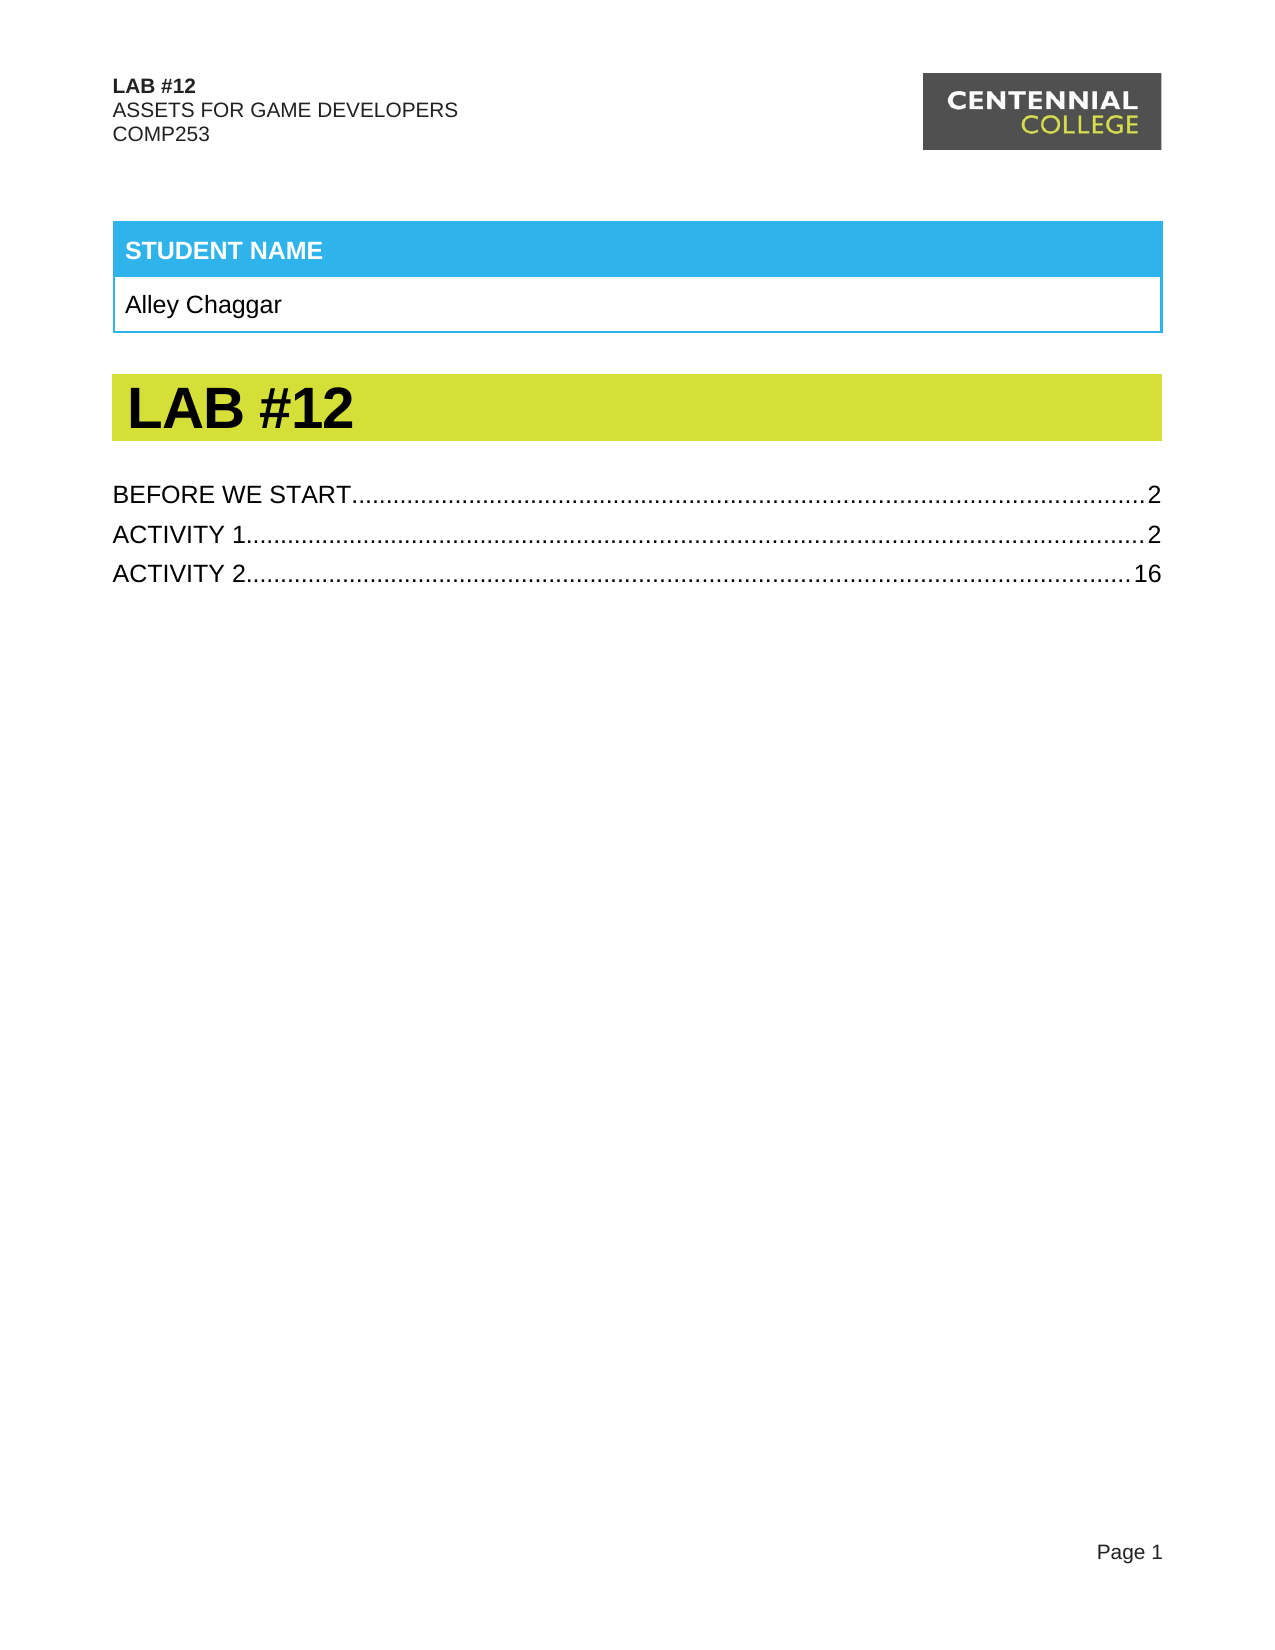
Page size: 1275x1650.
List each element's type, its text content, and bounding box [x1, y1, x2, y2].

title LAB #12 [112, 374, 1162, 441]
text ACTIVITY 1 2 [112, 520, 1162, 548]
text BEFORE WE START 2 [112, 481, 1162, 509]
table_header STUDENT NAME [115, 224, 1160, 277]
picture [923, 73, 1162, 150]
table_cell Alley Chaggar [115, 277, 1160, 331]
text ACTIVITY 2 16 [112, 559, 1162, 588]
